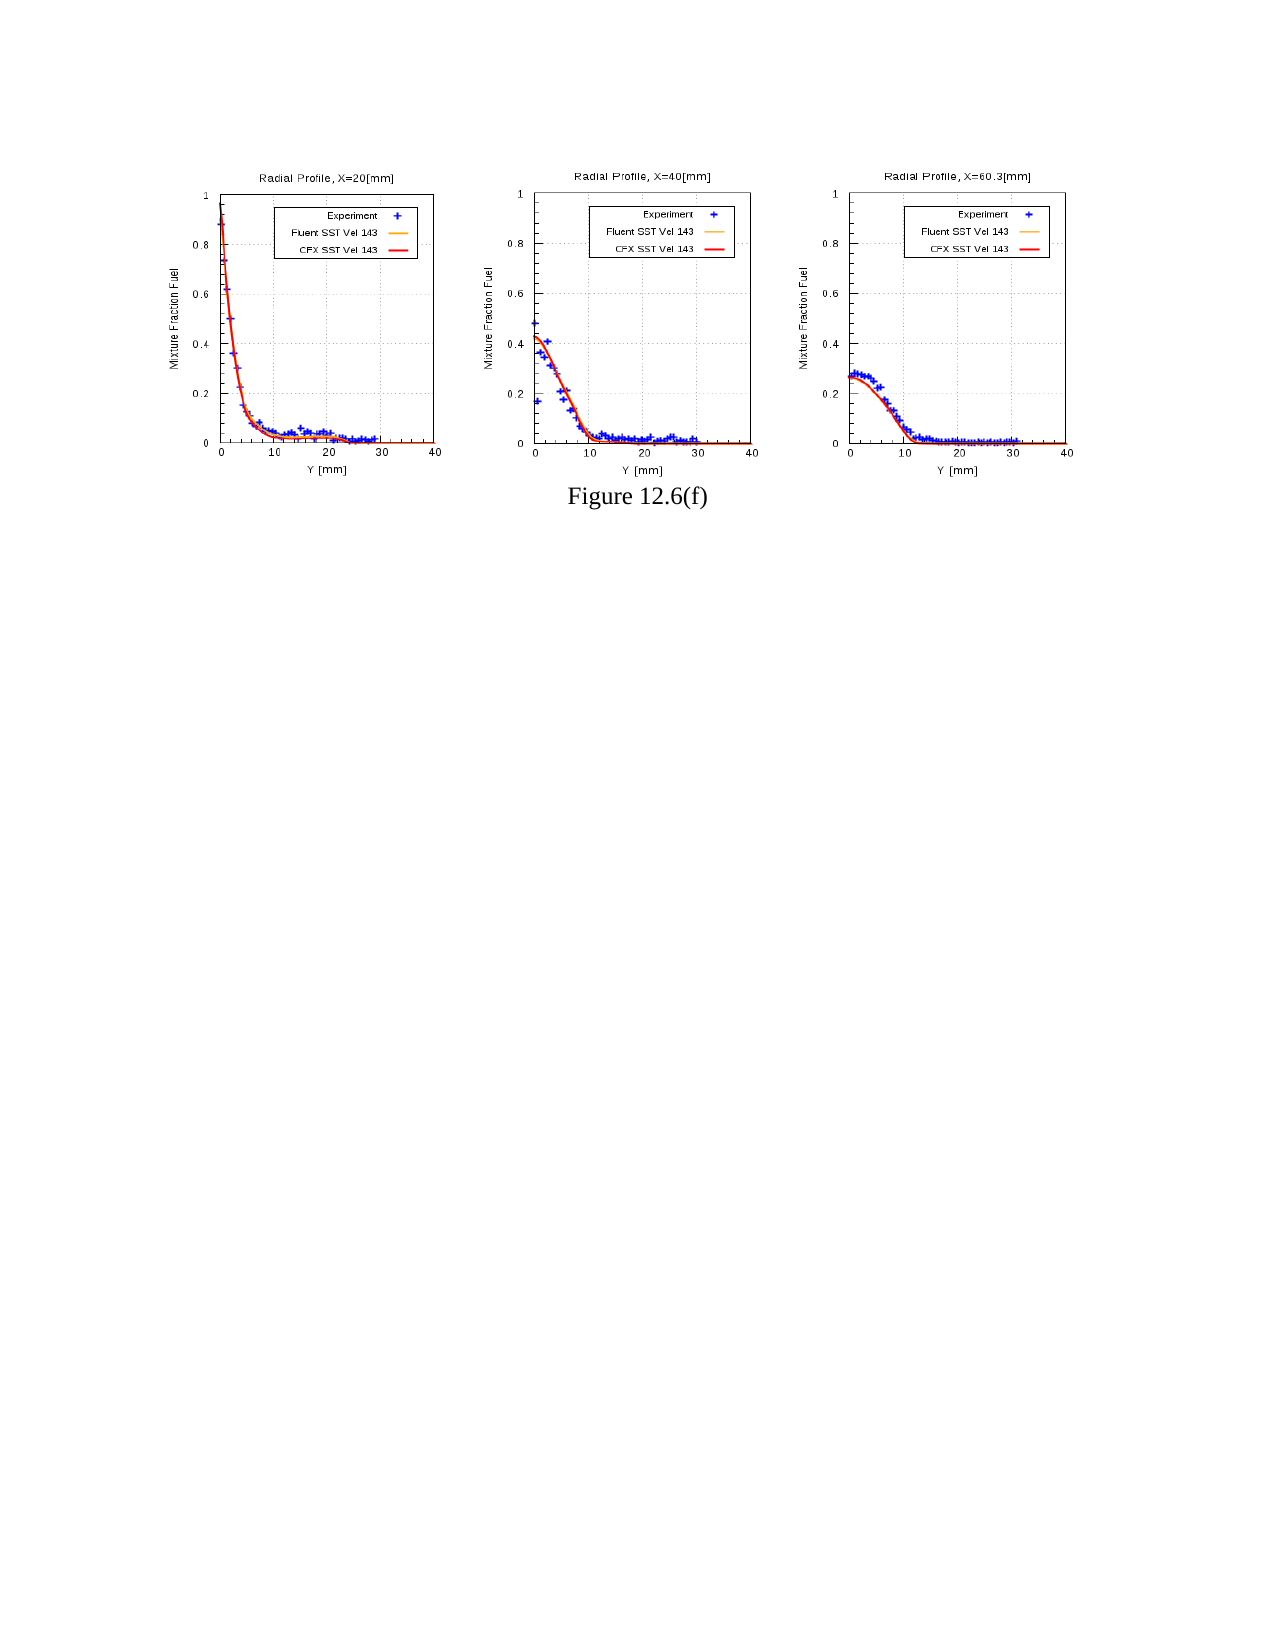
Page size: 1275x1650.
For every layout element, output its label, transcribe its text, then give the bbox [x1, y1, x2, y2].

picture [152, 152, 463, 479]
text Figure 12.6(f) [150, 481, 1125, 509]
picture [465, 150, 1095, 481]
